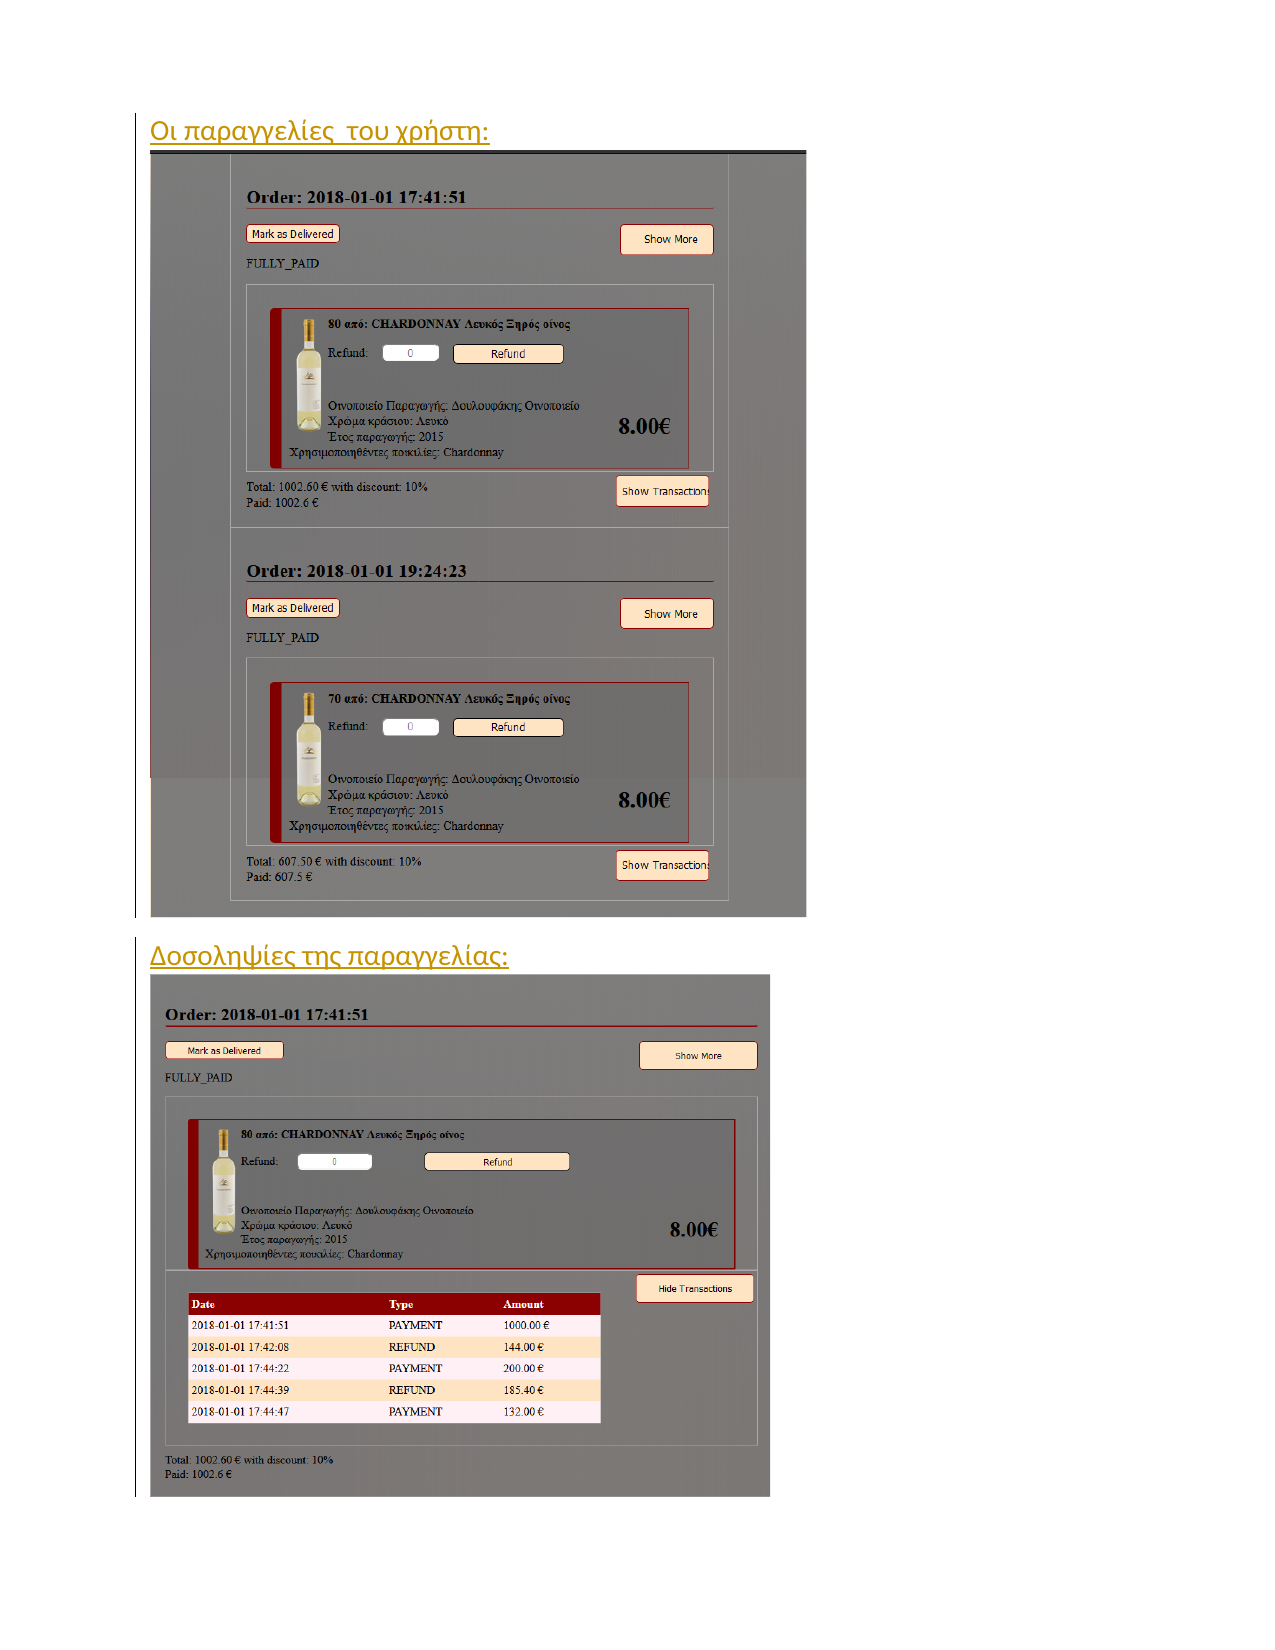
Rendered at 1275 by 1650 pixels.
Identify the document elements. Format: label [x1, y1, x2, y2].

picture [150, 974, 771, 1497]
picture [150, 150, 807, 918]
